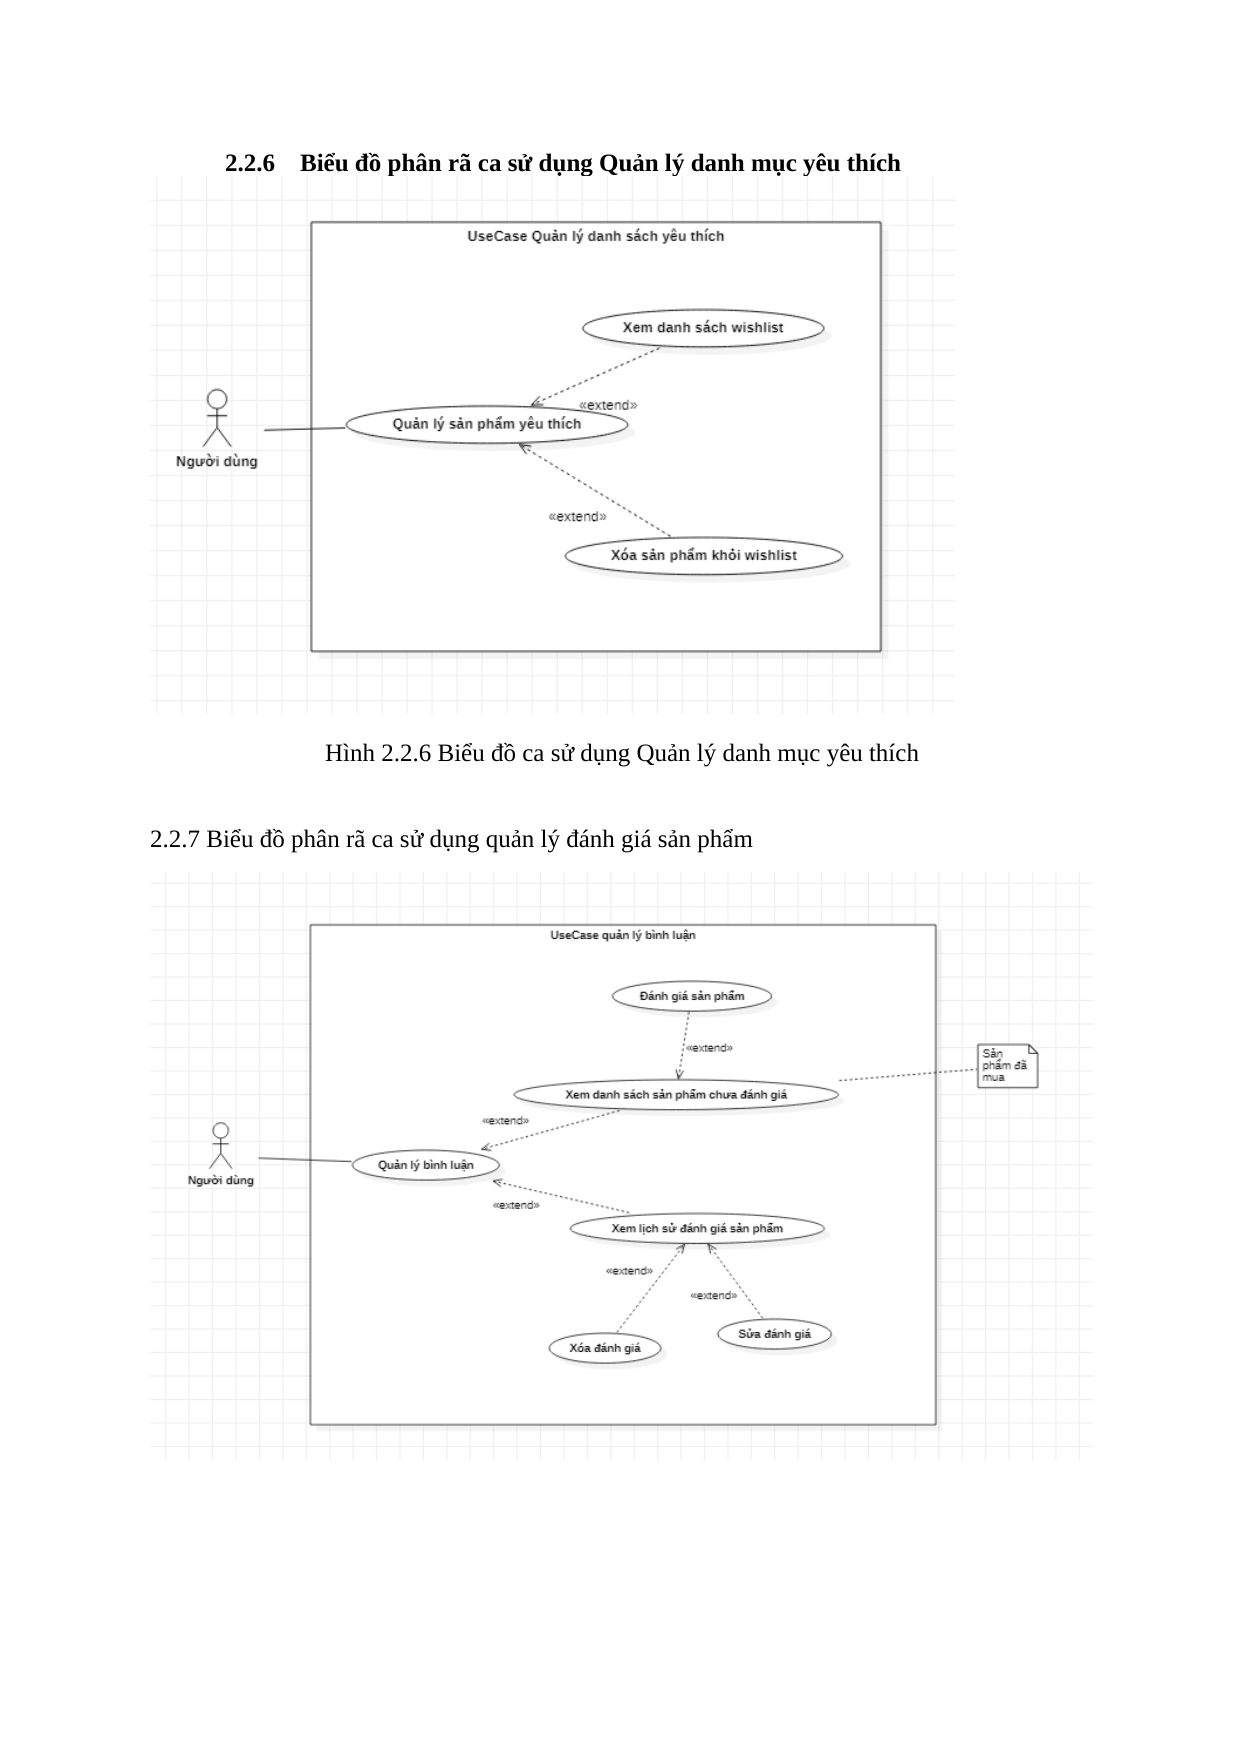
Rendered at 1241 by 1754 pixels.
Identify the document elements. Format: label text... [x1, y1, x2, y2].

picture [150, 872, 1094, 1460]
text 2.2.7 Biểu đồ phân rã ca sử dụng quản lý đánh giá sản phẩm [150, 824, 1094, 853]
text Hình 2.2.6 Biểu đồ ca sử dụng Quản lý danh mục yêu thích [150, 738, 1094, 767]
picture [150, 176, 955, 714]
subtitle 2.2.6 Biểu đồ phân rã ca sử dụng Quản lý danh mục yêu thích [225, 148, 1094, 177]
